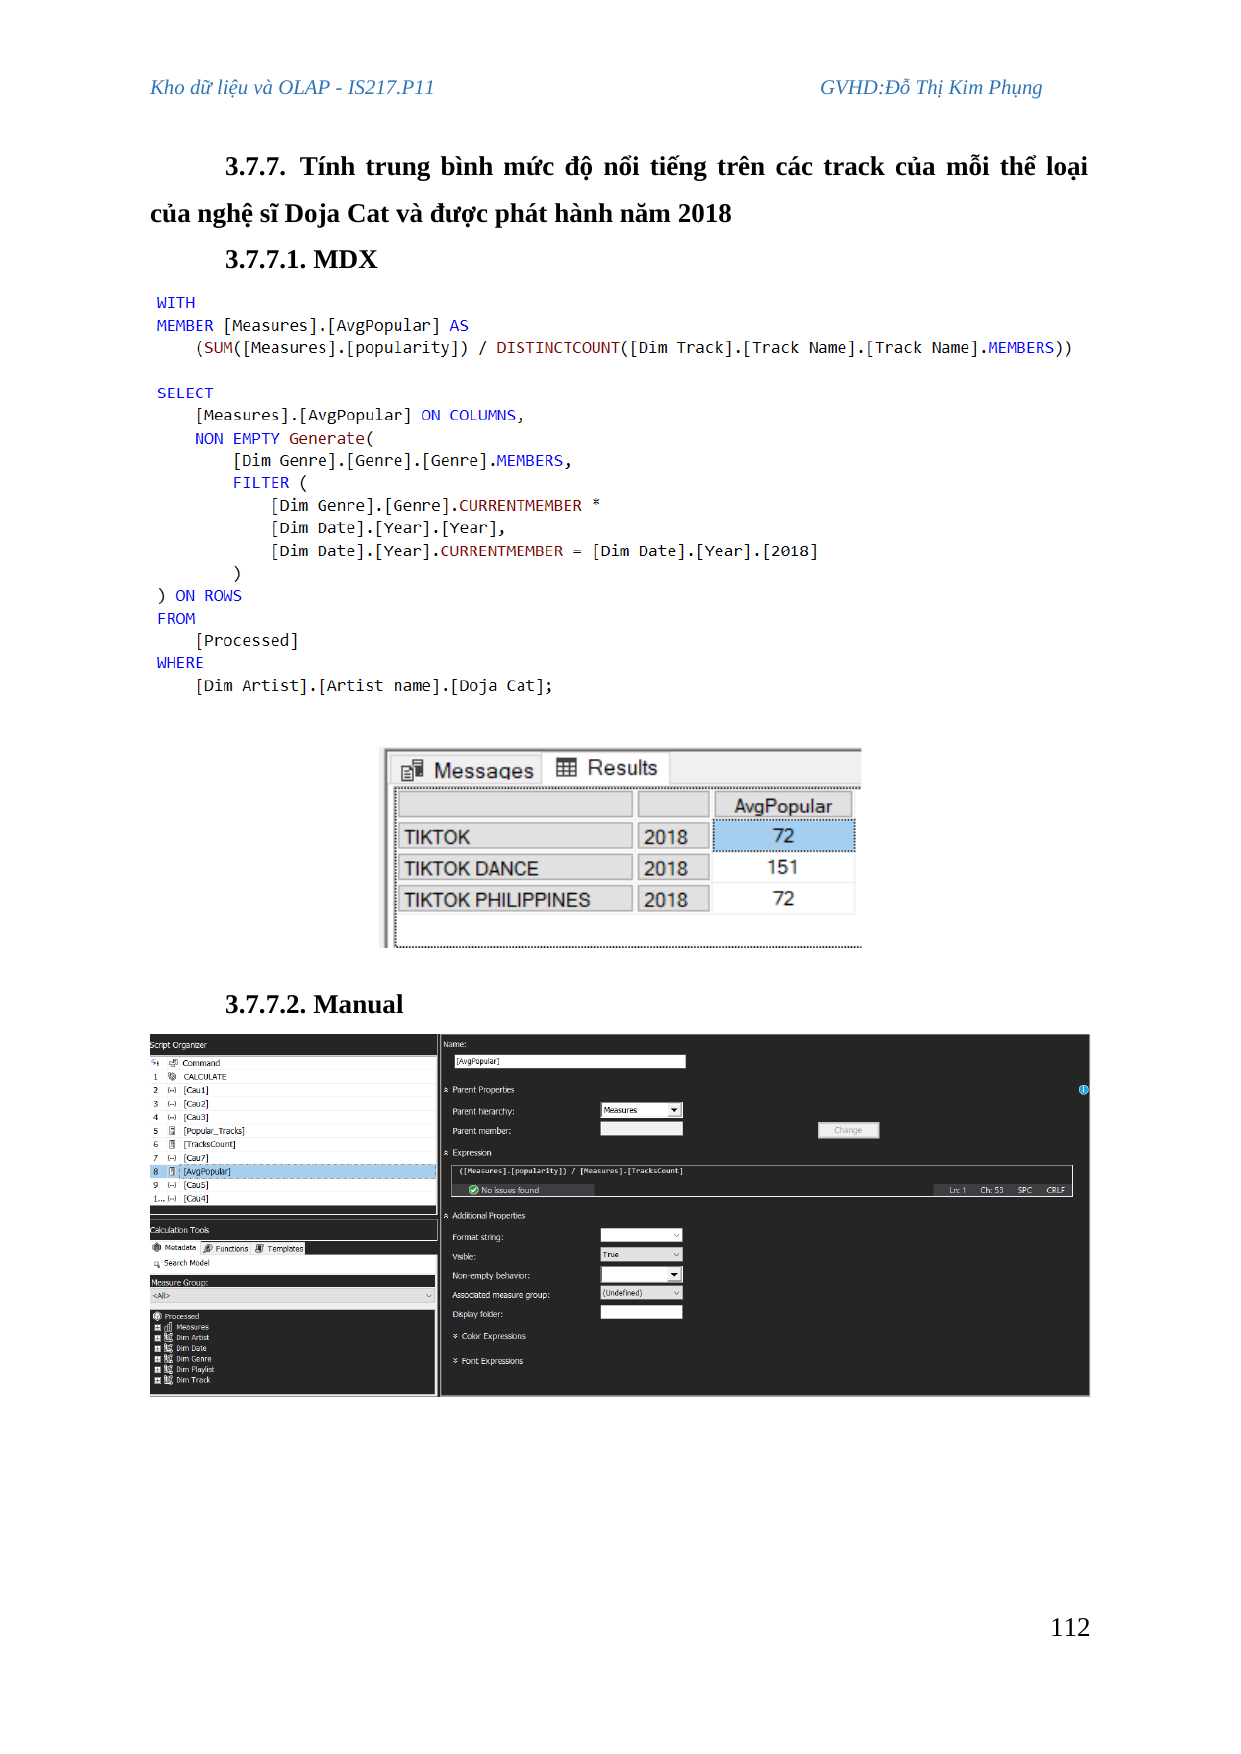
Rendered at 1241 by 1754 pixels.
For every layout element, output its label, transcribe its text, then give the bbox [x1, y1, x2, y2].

subtitle Tính trung bình mức độ nổi tiếng trên các track của mỗi thể loại của nghệ sĩ Doja Cat và được phát hành năm 2018 [150, 150, 1090, 228]
subtitle Manual [150, 988, 1090, 1019]
picture [378, 747, 862, 948]
picture [150, 290, 1091, 707]
subtitle MDX [150, 243, 1090, 274]
picture [150, 1034, 1091, 1397]
